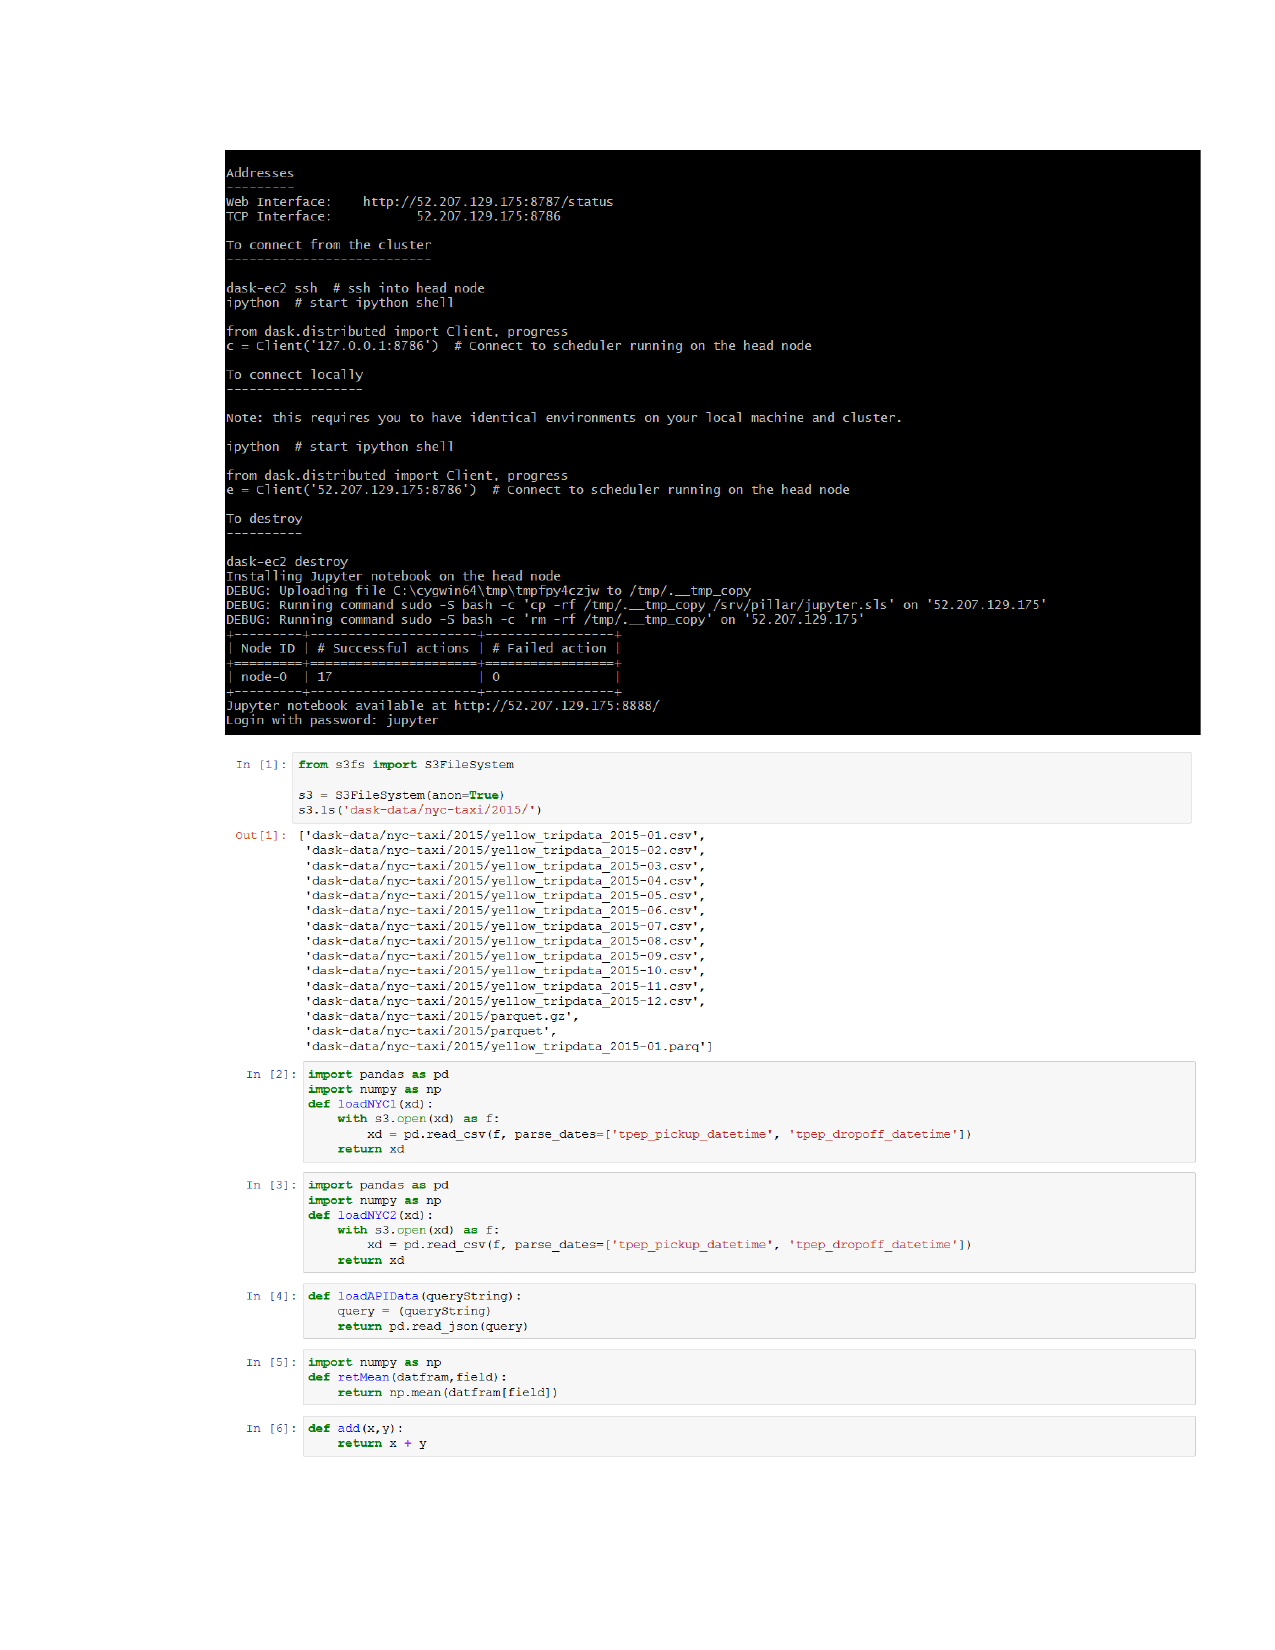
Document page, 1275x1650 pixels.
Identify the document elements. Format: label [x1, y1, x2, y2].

picture [225, 736, 1201, 1054]
picture [225, 150, 1201, 735]
picture [225, 1055, 1201, 1464]
